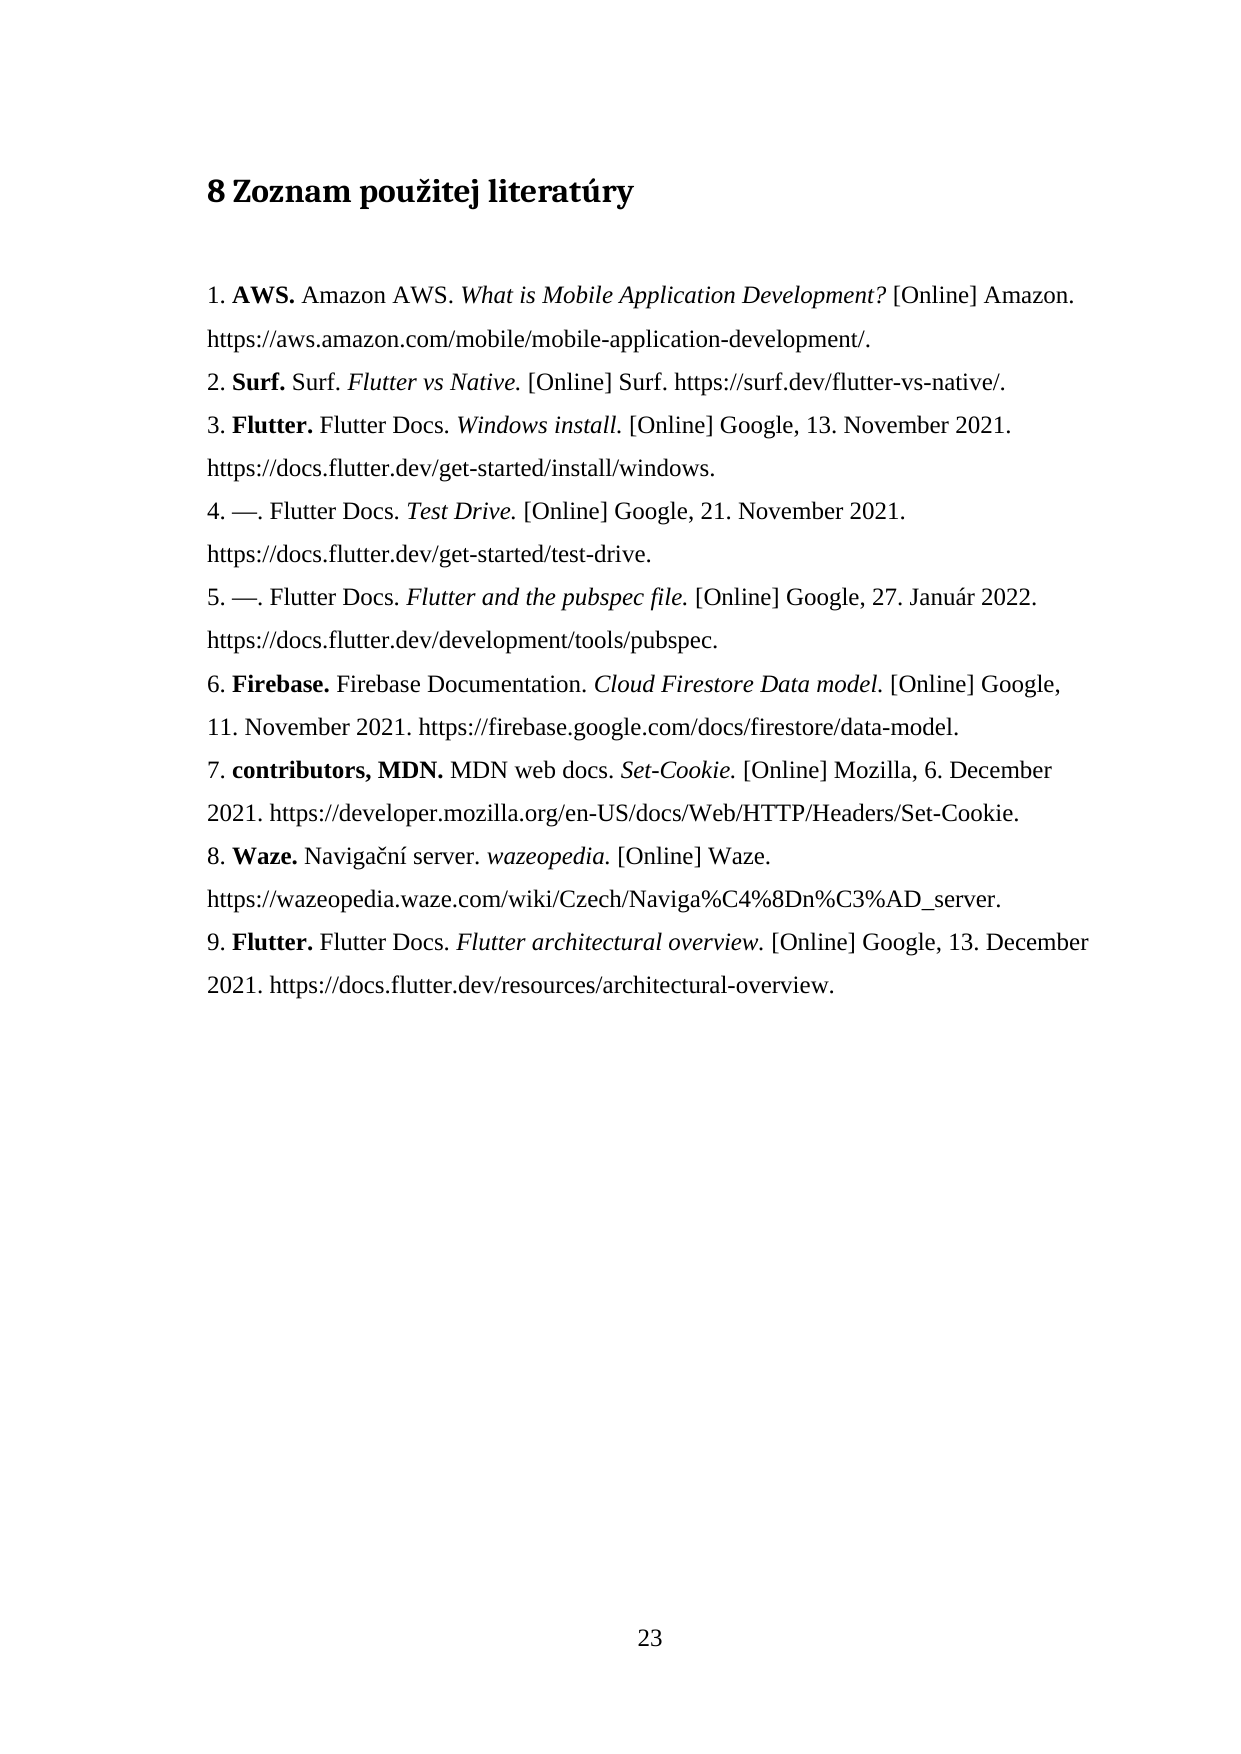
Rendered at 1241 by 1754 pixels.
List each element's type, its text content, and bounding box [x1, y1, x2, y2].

subtitle Zoznam použitej literatúry [207, 173, 1092, 211]
